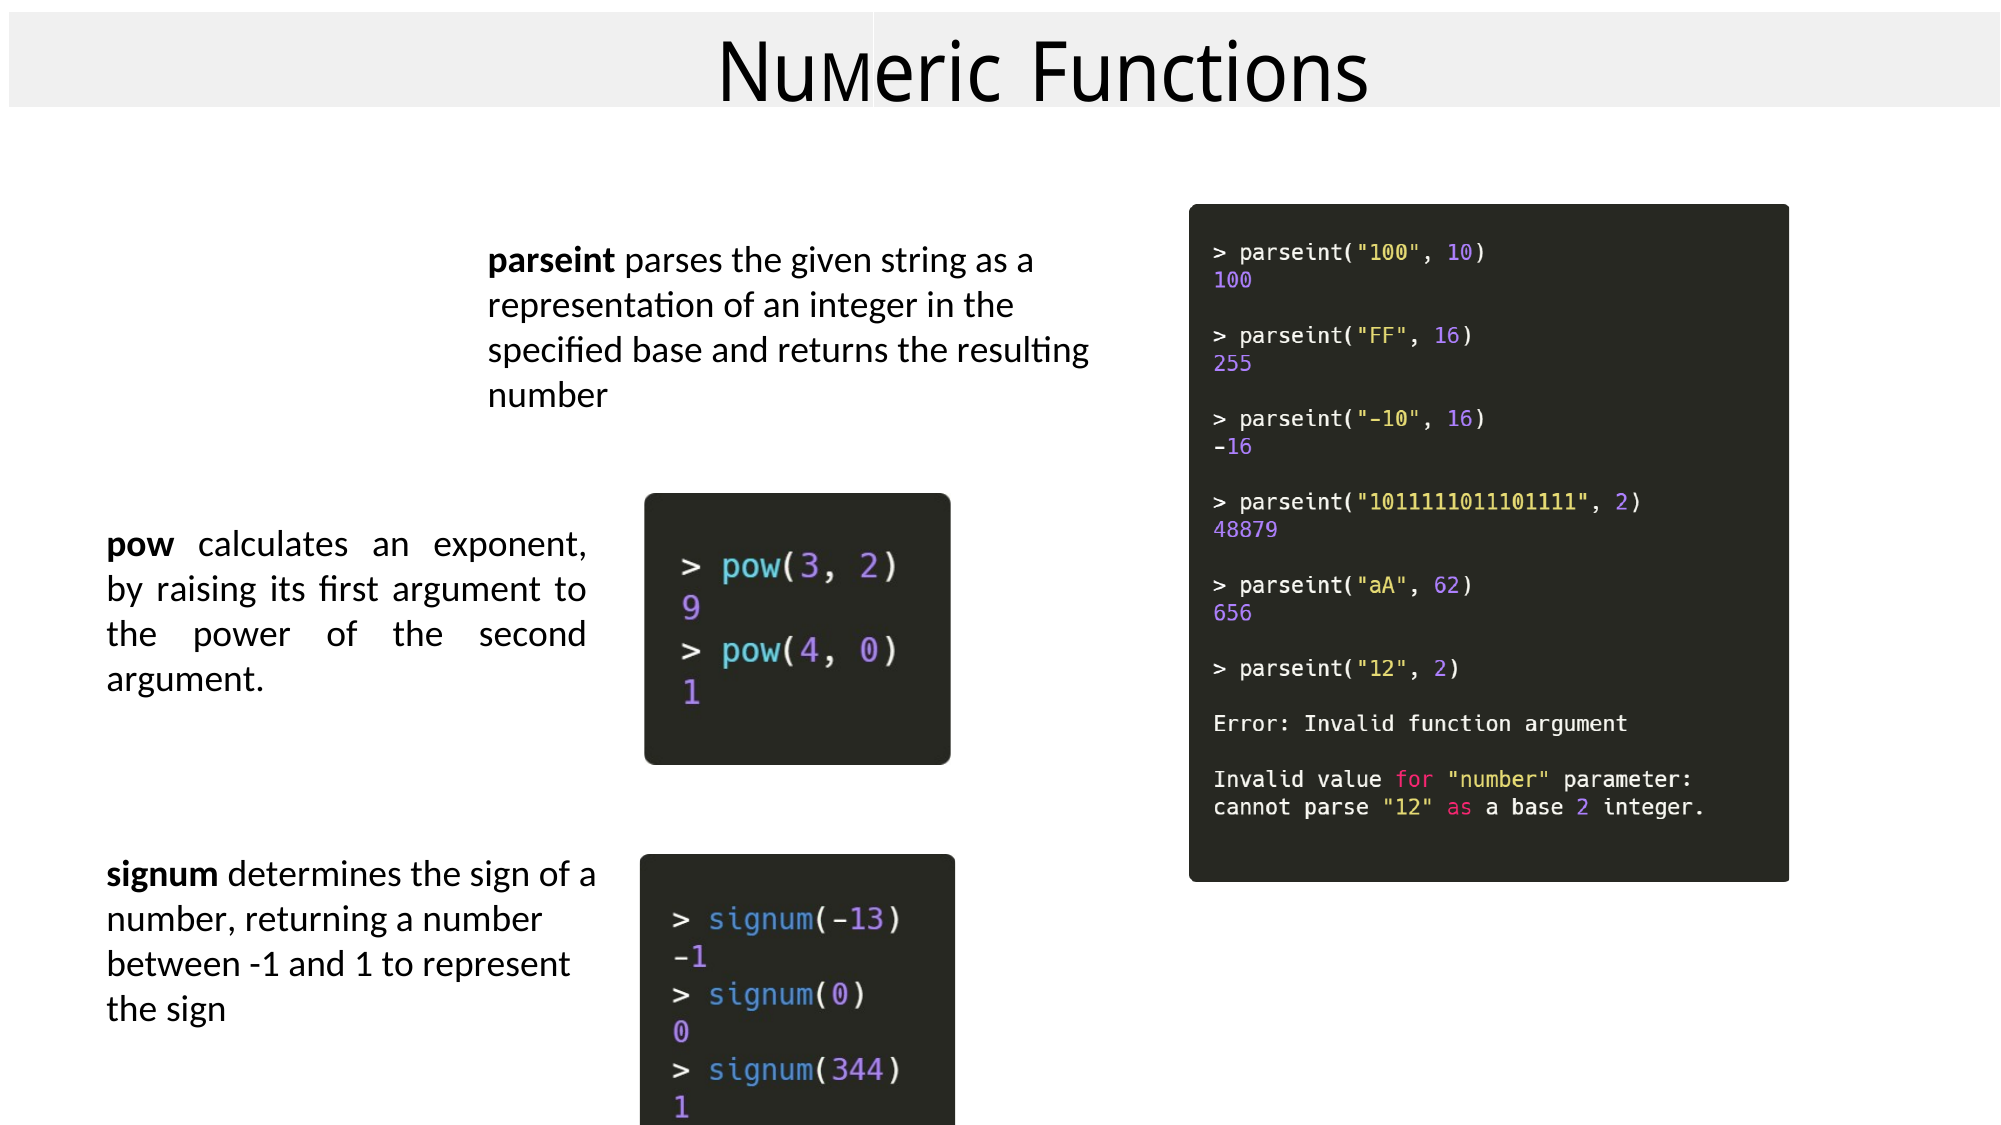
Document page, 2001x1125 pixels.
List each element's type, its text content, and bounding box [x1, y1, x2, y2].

text pow calculates an exponent, by raising its first argument to the power of the second argument. [106, 520, 587, 700]
picture [1189, 204, 1790, 882]
picture [639, 854, 956, 1125]
picture [644, 493, 951, 765]
text signum determines the sign of a number, returning a number between -1 and 1 to represent the sign [106, 851, 597, 1030]
text parseint parses the given string as a representation of an integer in the specified base and returns the resulting number [487, 237, 1157, 416]
